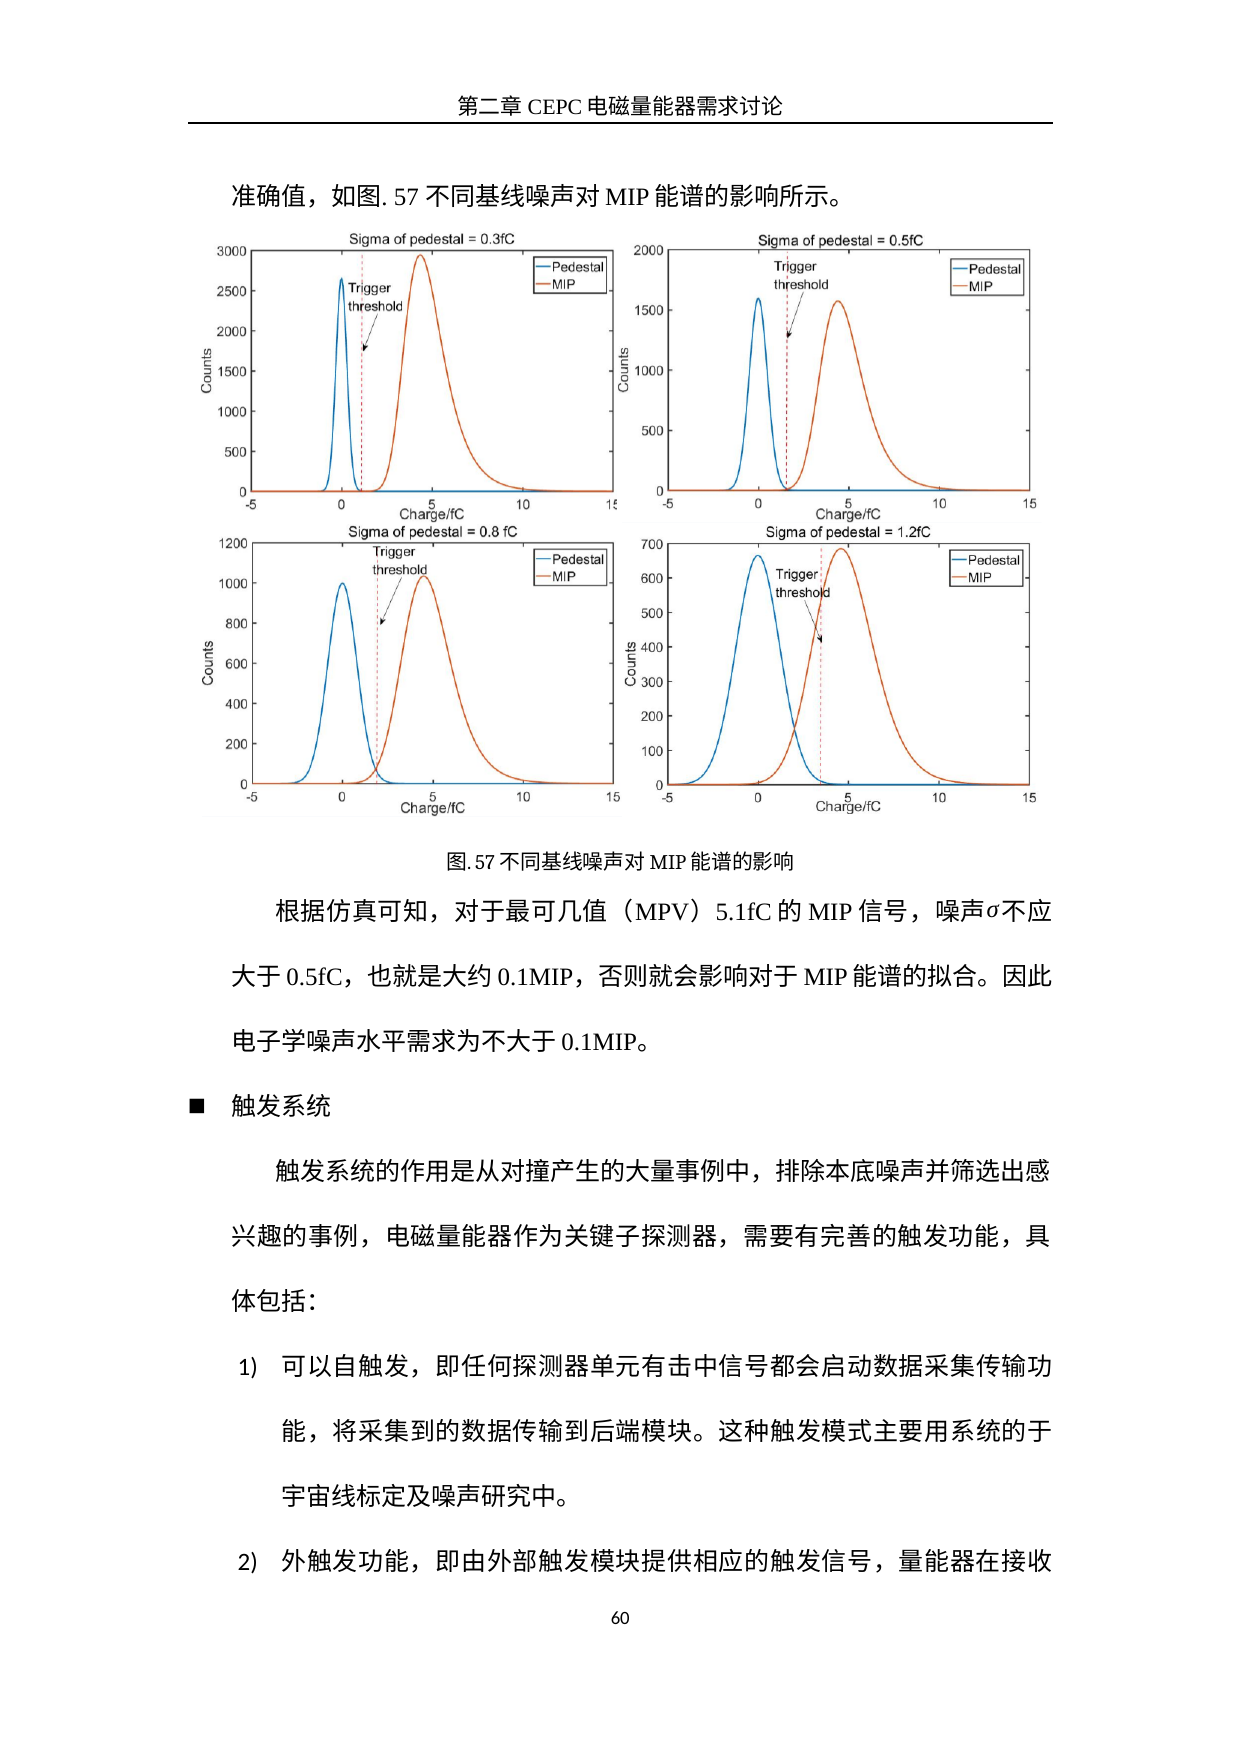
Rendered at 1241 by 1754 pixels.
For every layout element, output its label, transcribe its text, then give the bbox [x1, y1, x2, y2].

list 可以自触发，即任何探测器单元有击中信号都会启动数据采集传输功能，将采集到的数据传输到后端模块。这种触发模式主要用系统的于宇宙线标定及噪声研究中。 [237, 1332, 1053, 1527]
list 根据仿真可知，对于最可几值（MPV）5.1fC的MIP信号，噪声不应大于0.5fC，也就是大约0.1MIP，否则就会影响对于MIP能谱的拟合。因此电子学噪声水平需求为不大于0.1MIP。 [231, 877, 1053, 1072]
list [237, 1527, 1053, 1592]
list 触发系统 [187, 1072, 1053, 1137]
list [231, 162, 1053, 227]
list 触发系统的作用是从对撞产生的大量事例中，排除本底噪声并筛选出感兴趣的事例，电磁量能器作为关键子探测器，需要有完善的触发功能，具体包括： [231, 1137, 1053, 1332]
picture [187, 227, 1053, 819]
text 图. 57 不同基线噪声对MIP能谱的影响 [187, 844, 1053, 877]
